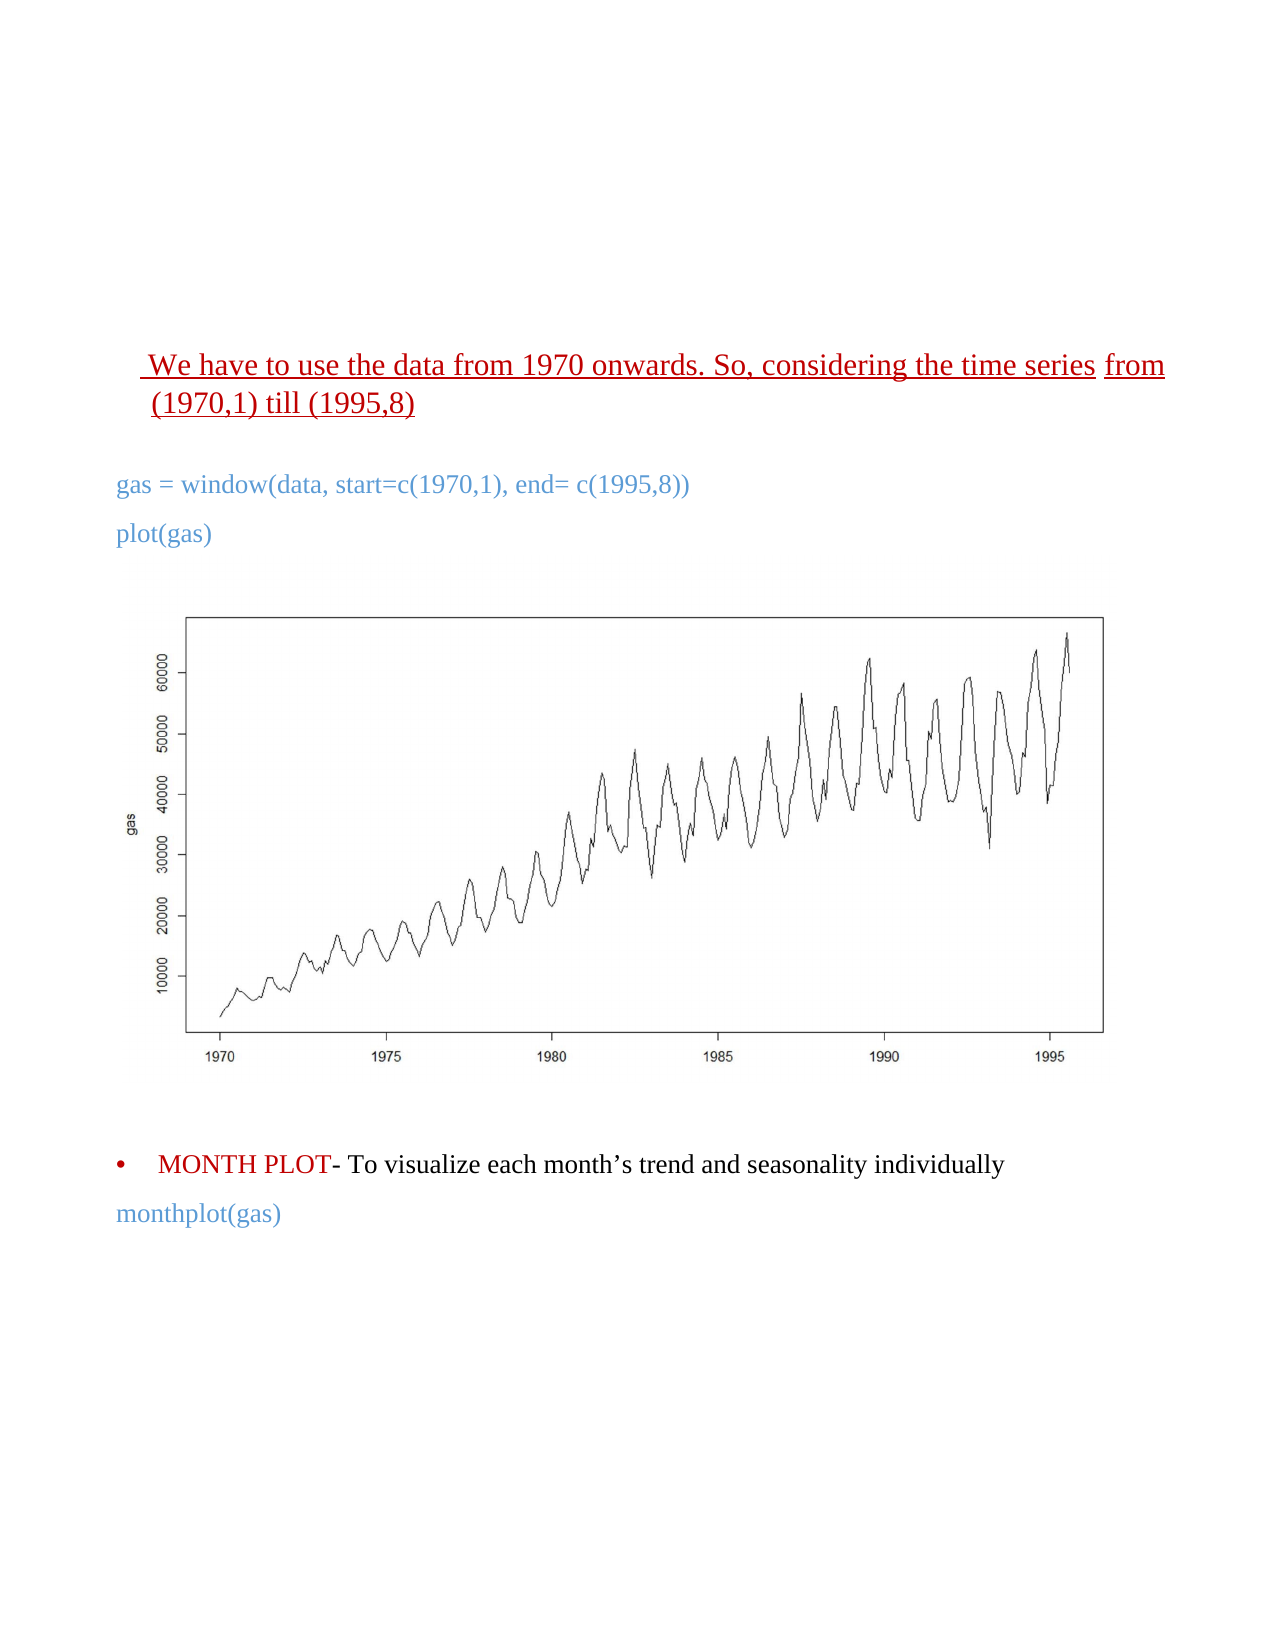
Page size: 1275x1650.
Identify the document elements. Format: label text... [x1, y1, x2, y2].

picture [121, 555, 1118, 1083]
text gas = window(data, start=c(1970,1), end= c(1995,8)) [116, 468, 970, 499]
text plot(gas) [116, 517, 970, 548]
list MONTH PLOT- To visualize each month’s trend and seasonality individually [116, 1148, 1164, 1179]
text monthplot(gas) [116, 1197, 970, 1228]
subtitle  We have to use the data from 1970 onwards. So, considering the time series from (1970,1) till (1995,8) [116, 346, 1171, 420]
